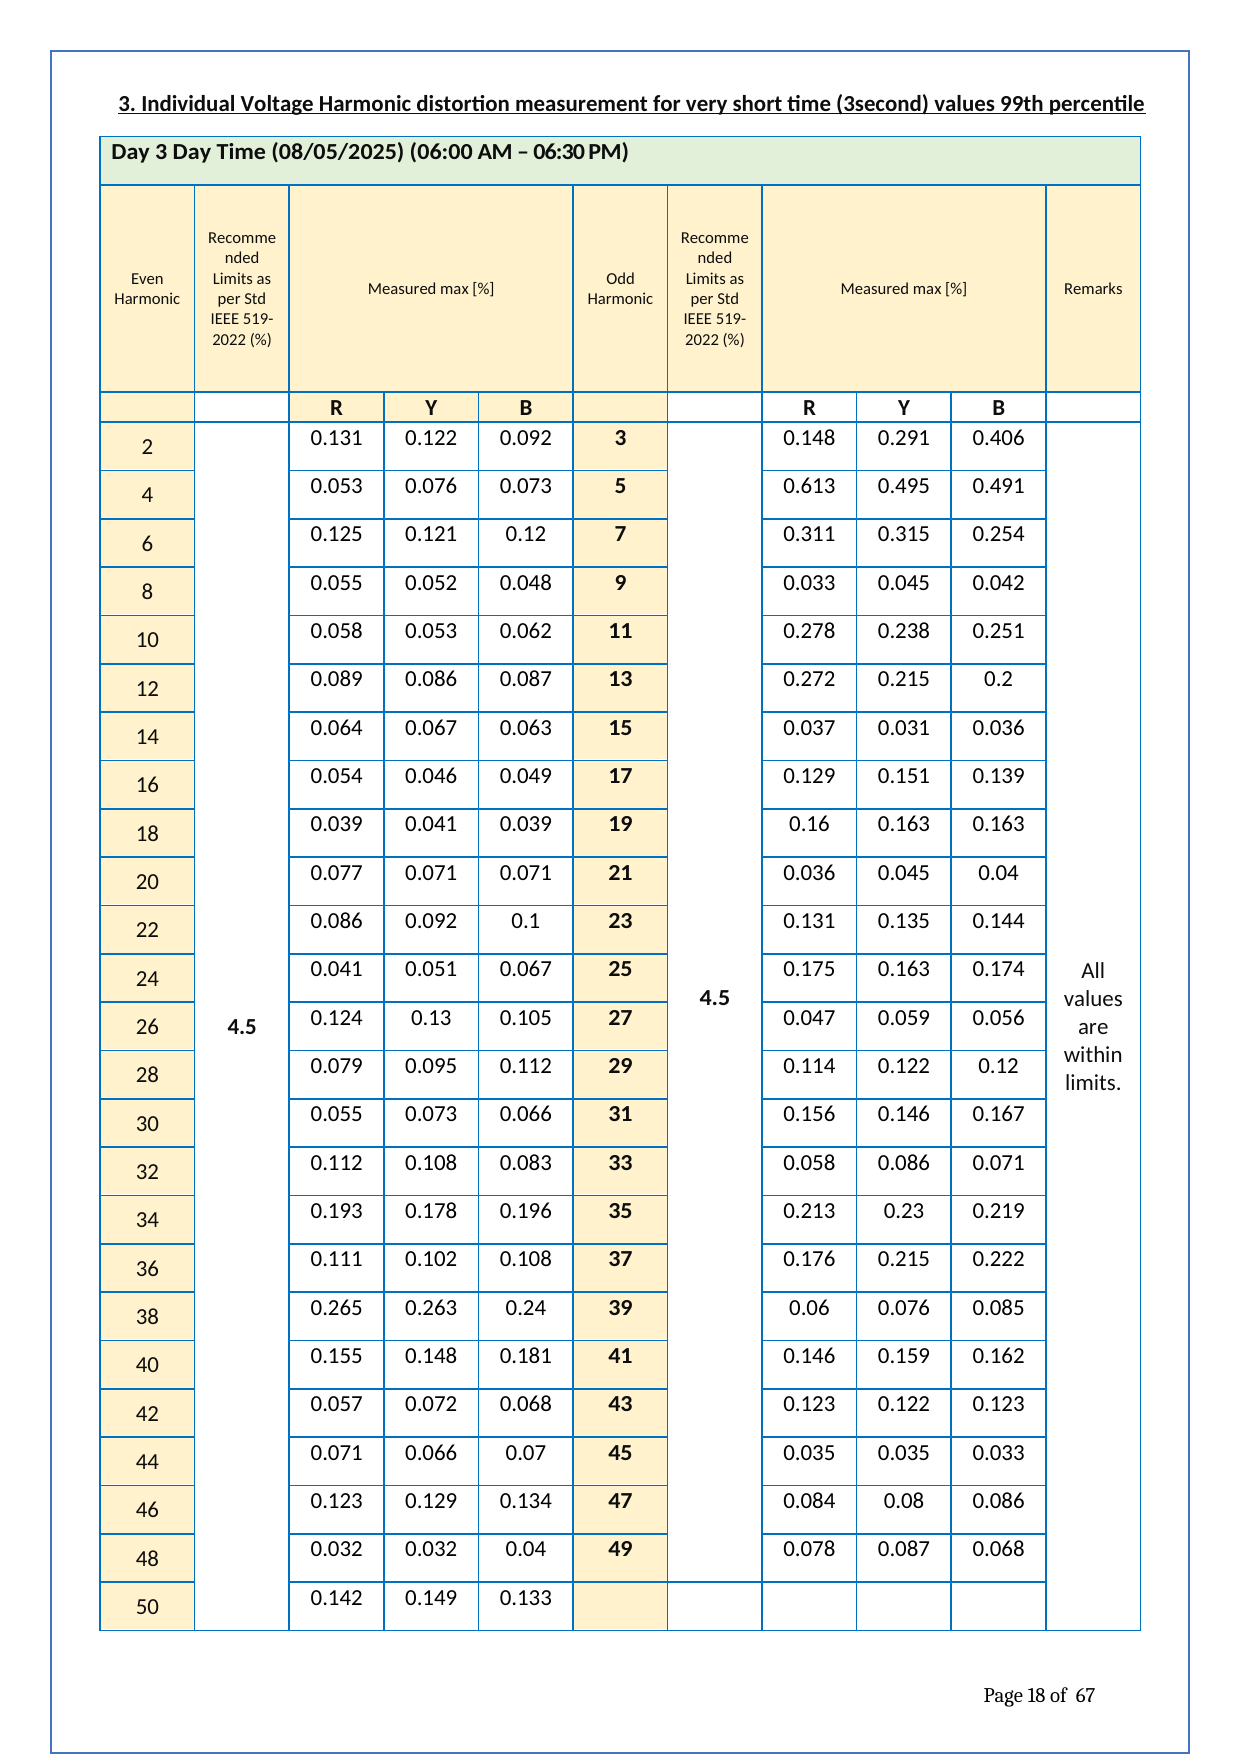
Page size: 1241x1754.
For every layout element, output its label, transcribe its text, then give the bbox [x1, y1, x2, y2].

table_cell Measured max [%] [290, 186, 572, 391]
table_cell [668, 393, 761, 421]
table_cell 0.131 [763, 906, 856, 953]
table_cell Recommended Limits as per Std IEEE 519-2022 (%) [195, 186, 288, 391]
table_cell 0.071 [290, 1438, 383, 1484]
table_cell 31 [574, 1100, 667, 1146]
table_cell 9 [574, 568, 667, 614]
table_cell 0.035 [763, 1438, 856, 1484]
table_cell 39 [574, 1293, 667, 1339]
table_cell 49 [574, 1535, 667, 1581]
table_cell 0.047 [763, 1003, 856, 1049]
table_cell 0.058 [763, 1148, 856, 1194]
table_cell 0.032 [385, 1535, 478, 1581]
table_cell Remarks [1047, 186, 1140, 391]
table_cell 30 [101, 1100, 194, 1146]
table_cell 0.033 [763, 568, 856, 614]
table_cell 0.163 [857, 810, 950, 856]
table_cell 23 [574, 906, 667, 953]
table_cell 0.215 [857, 1245, 950, 1291]
table_cell 0.272 [763, 665, 856, 711]
table_cell 0.163 [857, 955, 950, 1001]
table_cell 22 [101, 906, 194, 953]
table_cell 16 [101, 761, 194, 808]
table_cell 0.108 [385, 1148, 478, 1194]
table_cell 0.059 [857, 1003, 950, 1049]
table_cell 41 [574, 1341, 667, 1388]
table_cell All values are within limits. [1047, 423, 1140, 1629]
table_cell 0.254 [952, 520, 1045, 566]
table_cell 0.1 [479, 906, 572, 953]
table_cell [574, 1583, 667, 1629]
table_cell 0.114 [763, 1051, 856, 1098]
table_cell R [290, 393, 383, 421]
table_cell Measured max [%] [763, 186, 1045, 391]
table_cell 0.156 [763, 1100, 856, 1146]
table_cell 26 [101, 1003, 194, 1049]
table_cell 43 [574, 1390, 667, 1436]
table_cell 0.066 [479, 1100, 572, 1146]
table_cell Recommended Limits as per Std IEEE 519-2022 (%) [668, 186, 761, 391]
table_cell 21 [574, 858, 667, 904]
table_cell 0.073 [385, 1100, 478, 1146]
table_cell 0.086 [952, 1486, 1045, 1533]
table_cell 0.07 [479, 1438, 572, 1484]
table_cell 15 [574, 713, 667, 759]
table_cell 0.06 [763, 1293, 856, 1339]
table_cell 0.174 [952, 955, 1045, 1001]
table_cell 0.079 [290, 1051, 383, 1098]
table_cell 0.12 [479, 520, 572, 566]
table_cell 0.053 [385, 616, 478, 663]
table_cell 0.052 [385, 568, 478, 614]
table_cell 0.056 [952, 1003, 1045, 1049]
table_cell 3 [574, 423, 667, 469]
table_cell 0.2 [952, 665, 1045, 711]
table_cell 40 [101, 1341, 194, 1388]
table_cell 36 [101, 1245, 194, 1291]
table_cell 0.087 [479, 665, 572, 711]
table_cell 0.064 [290, 713, 383, 759]
table_cell 0.046 [385, 761, 478, 808]
table_cell 0.039 [290, 810, 383, 856]
table_cell [101, 393, 194, 421]
table_cell 0.055 [290, 1100, 383, 1146]
table_cell 0.175 [763, 955, 856, 1001]
table_cell 47 [574, 1486, 667, 1533]
table_cell 0.041 [385, 810, 478, 856]
table_cell 0.039 [479, 810, 572, 856]
table_cell 33 [574, 1148, 667, 1194]
table_cell 0.054 [290, 761, 383, 808]
table_cell 0.146 [857, 1100, 950, 1146]
table_cell 48 [101, 1535, 194, 1581]
table_cell [1047, 393, 1140, 421]
table_cell 0.134 [479, 1486, 572, 1533]
table_cell 0.048 [479, 568, 572, 614]
table_cell 0.123 [952, 1390, 1045, 1436]
table_cell 4.5 [668, 423, 761, 1581]
table_cell 35 [574, 1196, 667, 1243]
table_cell 4.5 [195, 423, 288, 1629]
table_cell B [952, 393, 1045, 421]
table_cell 0.139 [952, 761, 1045, 808]
table_cell 0.086 [385, 665, 478, 711]
table_cell 0.12 [952, 1051, 1045, 1098]
table_cell 0.105 [479, 1003, 572, 1049]
table_cell 0.196 [479, 1196, 572, 1243]
table_cell 0.057 [290, 1390, 383, 1436]
table_cell 4 [101, 471, 194, 518]
table_cell 34 [101, 1196, 194, 1243]
table_cell 0.263 [385, 1293, 478, 1339]
table_cell 18 [101, 810, 194, 856]
table_cell 19 [574, 810, 667, 856]
table_cell 0.146 [763, 1341, 856, 1388]
table_cell 0.178 [385, 1196, 478, 1243]
table_cell 0.077 [290, 858, 383, 904]
table_cell 0.151 [857, 761, 950, 808]
table_cell Y [385, 393, 478, 421]
table_cell [763, 1583, 856, 1629]
table_cell [952, 1583, 1045, 1629]
table_cell 14 [101, 713, 194, 759]
table_cell 42 [101, 1390, 194, 1436]
table_cell 0.055 [290, 568, 383, 614]
table_cell 0.13 [385, 1003, 478, 1049]
table_cell 0.036 [952, 713, 1045, 759]
table_cell 0.167 [952, 1100, 1045, 1146]
table_cell 25 [574, 955, 667, 1001]
table_cell Even Harmonic [101, 186, 194, 391]
table_cell 0.123 [763, 1390, 856, 1436]
table_cell 0.24 [479, 1293, 572, 1339]
table_cell 0.095 [385, 1051, 478, 1098]
table_cell 46 [101, 1486, 194, 1533]
table_cell [574, 393, 667, 421]
table_cell 0.045 [857, 858, 950, 904]
table_cell 0.102 [385, 1245, 478, 1291]
table_cell 27 [574, 1003, 667, 1049]
table_cell 0.036 [763, 858, 856, 904]
table_cell 0.092 [385, 906, 478, 953]
table_cell 0.073 [479, 471, 572, 518]
table_cell 0.04 [479, 1535, 572, 1581]
table_cell 0.122 [857, 1051, 950, 1098]
table_cell [195, 393, 288, 421]
table_cell 0.076 [385, 471, 478, 518]
table_cell 28 [101, 1051, 194, 1098]
table_cell 0.083 [479, 1148, 572, 1194]
table_cell 0.068 [479, 1390, 572, 1436]
table_cell 0.144 [952, 906, 1045, 953]
table_cell 29 [574, 1051, 667, 1098]
table_cell 0.071 [385, 858, 478, 904]
table_cell 0.131 [290, 423, 383, 469]
table_cell 0.108 [479, 1245, 572, 1291]
text 3. Individual Voltage Harmonic distortion measurement for very short time (3second) values 99th percentile [118, 89, 1159, 117]
table_cell 0.16 [763, 810, 856, 856]
table_cell B [479, 393, 572, 421]
table_cell 0.041 [290, 955, 383, 1001]
table_cell 0.067 [479, 955, 572, 1001]
table_cell 0.129 [385, 1486, 478, 1533]
table_cell 0.163 [952, 810, 1045, 856]
table_cell 0.495 [857, 471, 950, 518]
table_cell 0.142 [290, 1583, 383, 1629]
table_cell 0.045 [857, 568, 950, 614]
table_cell 6 [101, 520, 194, 566]
table_cell 0.155 [290, 1341, 383, 1388]
table_header Day 3 Day Time (08/05/2025) (06:00 AM – 06:30 PM) [101, 137, 1140, 184]
table_cell 0.315 [857, 520, 950, 566]
table_cell 0.311 [763, 520, 856, 566]
table_cell 0.133 [479, 1583, 572, 1629]
table_cell 0.049 [479, 761, 572, 808]
table_cell 0.122 [857, 1390, 950, 1436]
table_cell 0.215 [857, 665, 950, 711]
table_cell 0.129 [763, 761, 856, 808]
table_cell 0.122 [385, 423, 478, 469]
table_cell 0.035 [857, 1438, 950, 1484]
table_cell R [763, 393, 856, 421]
table_cell 24 [101, 955, 194, 1001]
table_cell 0.265 [290, 1293, 383, 1339]
table_cell 0.159 [857, 1341, 950, 1388]
table_cell 0.066 [385, 1438, 478, 1484]
table_cell 0.406 [952, 423, 1045, 469]
table_cell 0.238 [857, 616, 950, 663]
table_cell 0.033 [952, 1438, 1045, 1484]
table_cell 0.04 [952, 858, 1045, 904]
table_cell 0.23 [857, 1196, 950, 1243]
table_cell 0.135 [857, 906, 950, 953]
table_cell 0.162 [952, 1341, 1045, 1388]
table_cell 0.062 [479, 616, 572, 663]
table_cell 2 [101, 423, 194, 469]
table_cell 44 [101, 1438, 194, 1484]
table_cell 0.085 [952, 1293, 1045, 1339]
table_cell Y [857, 393, 950, 421]
table_cell 0.032 [290, 1535, 383, 1581]
table_cell Odd Harmonic [574, 186, 667, 391]
table_cell 8 [101, 568, 194, 614]
table_cell 0.111 [290, 1245, 383, 1291]
table_cell 38 [101, 1293, 194, 1339]
table_cell 0.112 [290, 1148, 383, 1194]
table_cell 0.063 [479, 713, 572, 759]
table_cell 32 [101, 1148, 194, 1194]
table_cell 0.613 [763, 471, 856, 518]
table_cell 0.148 [763, 423, 856, 469]
table_cell 11 [574, 616, 667, 663]
table_cell 0.086 [857, 1148, 950, 1194]
table_cell 0.067 [385, 713, 478, 759]
table_cell 12 [101, 665, 194, 711]
table_cell 50 [101, 1583, 194, 1629]
table_cell 0.087 [857, 1535, 950, 1581]
table_cell 0.071 [479, 858, 572, 904]
table_cell 0.037 [763, 713, 856, 759]
table_cell 0.125 [290, 520, 383, 566]
table_cell 0.068 [952, 1535, 1045, 1581]
table_cell 0.176 [763, 1245, 856, 1291]
table_cell 0.213 [763, 1196, 856, 1243]
table_cell 0.123 [290, 1486, 383, 1533]
table_cell 10 [101, 616, 194, 663]
table_cell 0.193 [290, 1196, 383, 1243]
table_cell 0.031 [857, 713, 950, 759]
table_cell 0.072 [385, 1390, 478, 1436]
table_cell 0.058 [290, 616, 383, 663]
table_cell 0.148 [385, 1341, 478, 1388]
table_cell 13 [574, 665, 667, 711]
table_cell 7 [574, 520, 667, 566]
table_cell 0.071 [952, 1148, 1045, 1194]
table_cell 0.089 [290, 665, 383, 711]
table_cell 0.053 [290, 471, 383, 518]
table_cell 0.086 [290, 906, 383, 953]
table_cell 5 [574, 471, 667, 518]
table_cell 0.051 [385, 955, 478, 1001]
table_cell 0.491 [952, 471, 1045, 518]
table_cell 0.251 [952, 616, 1045, 663]
table_cell 0.078 [763, 1535, 856, 1581]
table_cell 0.084 [763, 1486, 856, 1533]
table_cell 0.278 [763, 616, 856, 663]
table_cell 0.112 [479, 1051, 572, 1098]
table_cell 0.076 [857, 1293, 950, 1339]
table_cell 0.222 [952, 1245, 1045, 1291]
table_cell 20 [101, 858, 194, 904]
table_cell 0.124 [290, 1003, 383, 1049]
table_cell 17 [574, 761, 667, 808]
table_cell 0.08 [857, 1486, 950, 1533]
table_cell 45 [574, 1438, 667, 1484]
table_cell [857, 1583, 950, 1629]
table_cell 37 [574, 1245, 667, 1291]
table_cell 0.181 [479, 1341, 572, 1388]
table_cell 0.149 [385, 1583, 478, 1629]
table_cell [668, 1583, 761, 1629]
table_cell 0.042 [952, 568, 1045, 614]
table_cell 0.291 [857, 423, 950, 469]
table_cell 0.121 [385, 520, 478, 566]
table_cell 0.092 [479, 423, 572, 469]
table_cell 0.219 [952, 1196, 1045, 1243]
